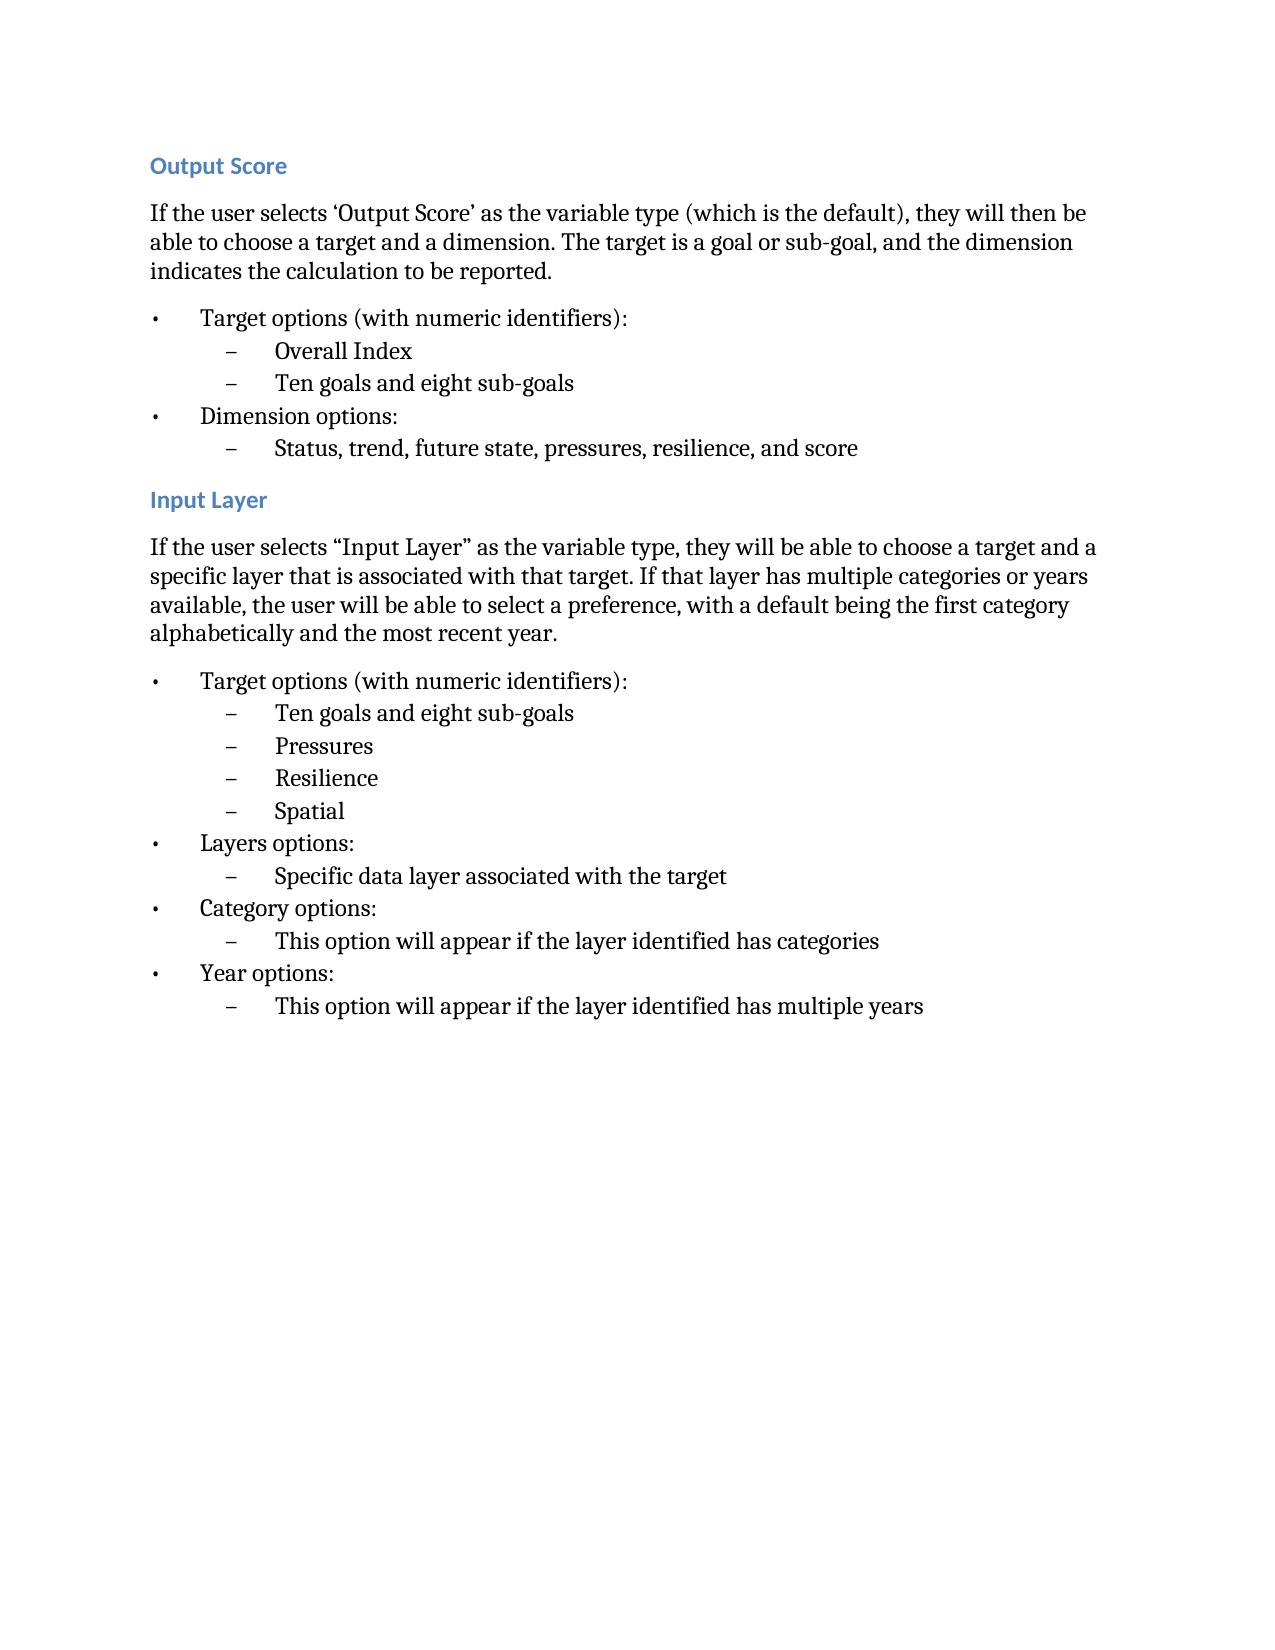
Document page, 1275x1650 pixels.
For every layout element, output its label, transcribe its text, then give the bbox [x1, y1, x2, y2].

list Target options (with numeric identifiers): [150, 304, 1125, 333]
subtitle Input Layer [150, 484, 1125, 514]
list Category options: [150, 894, 1125, 923]
list Resilience [225, 764, 1125, 793]
list Layers options: [150, 829, 1125, 858]
list This option will appear if the layer identified has categories [225, 927, 1125, 956]
list Ten goals and eight sub-goals [225, 369, 1125, 398]
list This option will appear if the layer identified has multiple years [225, 992, 1125, 1021]
list Dimension options: [150, 402, 1125, 431]
list Specific data layer associated with the target [225, 862, 1125, 891]
text If the user selects “Input Layer” as the variable type, they will be able to choose a target and a specific layer that is associated with that target. If that layer has multiple categories or years available, the user will be able to select a preference, with a default being the first category alphabetically and the most recent year. [150, 533, 1125, 648]
list Target options (with numeric identifiers): [150, 667, 1125, 696]
list Status, trend, future state, pressures, resilience, and score [225, 434, 1125, 463]
list Spatial [225, 797, 1125, 826]
list Year options: [150, 959, 1125, 988]
subtitle Output Score [150, 150, 1125, 181]
list Overall Index [225, 337, 1125, 366]
list Ten goals and eight sub-goals [225, 699, 1125, 728]
list Pressures [225, 732, 1125, 761]
text If the user selects ‘Output Score’ as the variable type (which is the default), they will then be able to choose a target and a dimension. The target is a goal or sub-goal, and the dimension indicates the calculation to be reported. [150, 199, 1125, 286]
